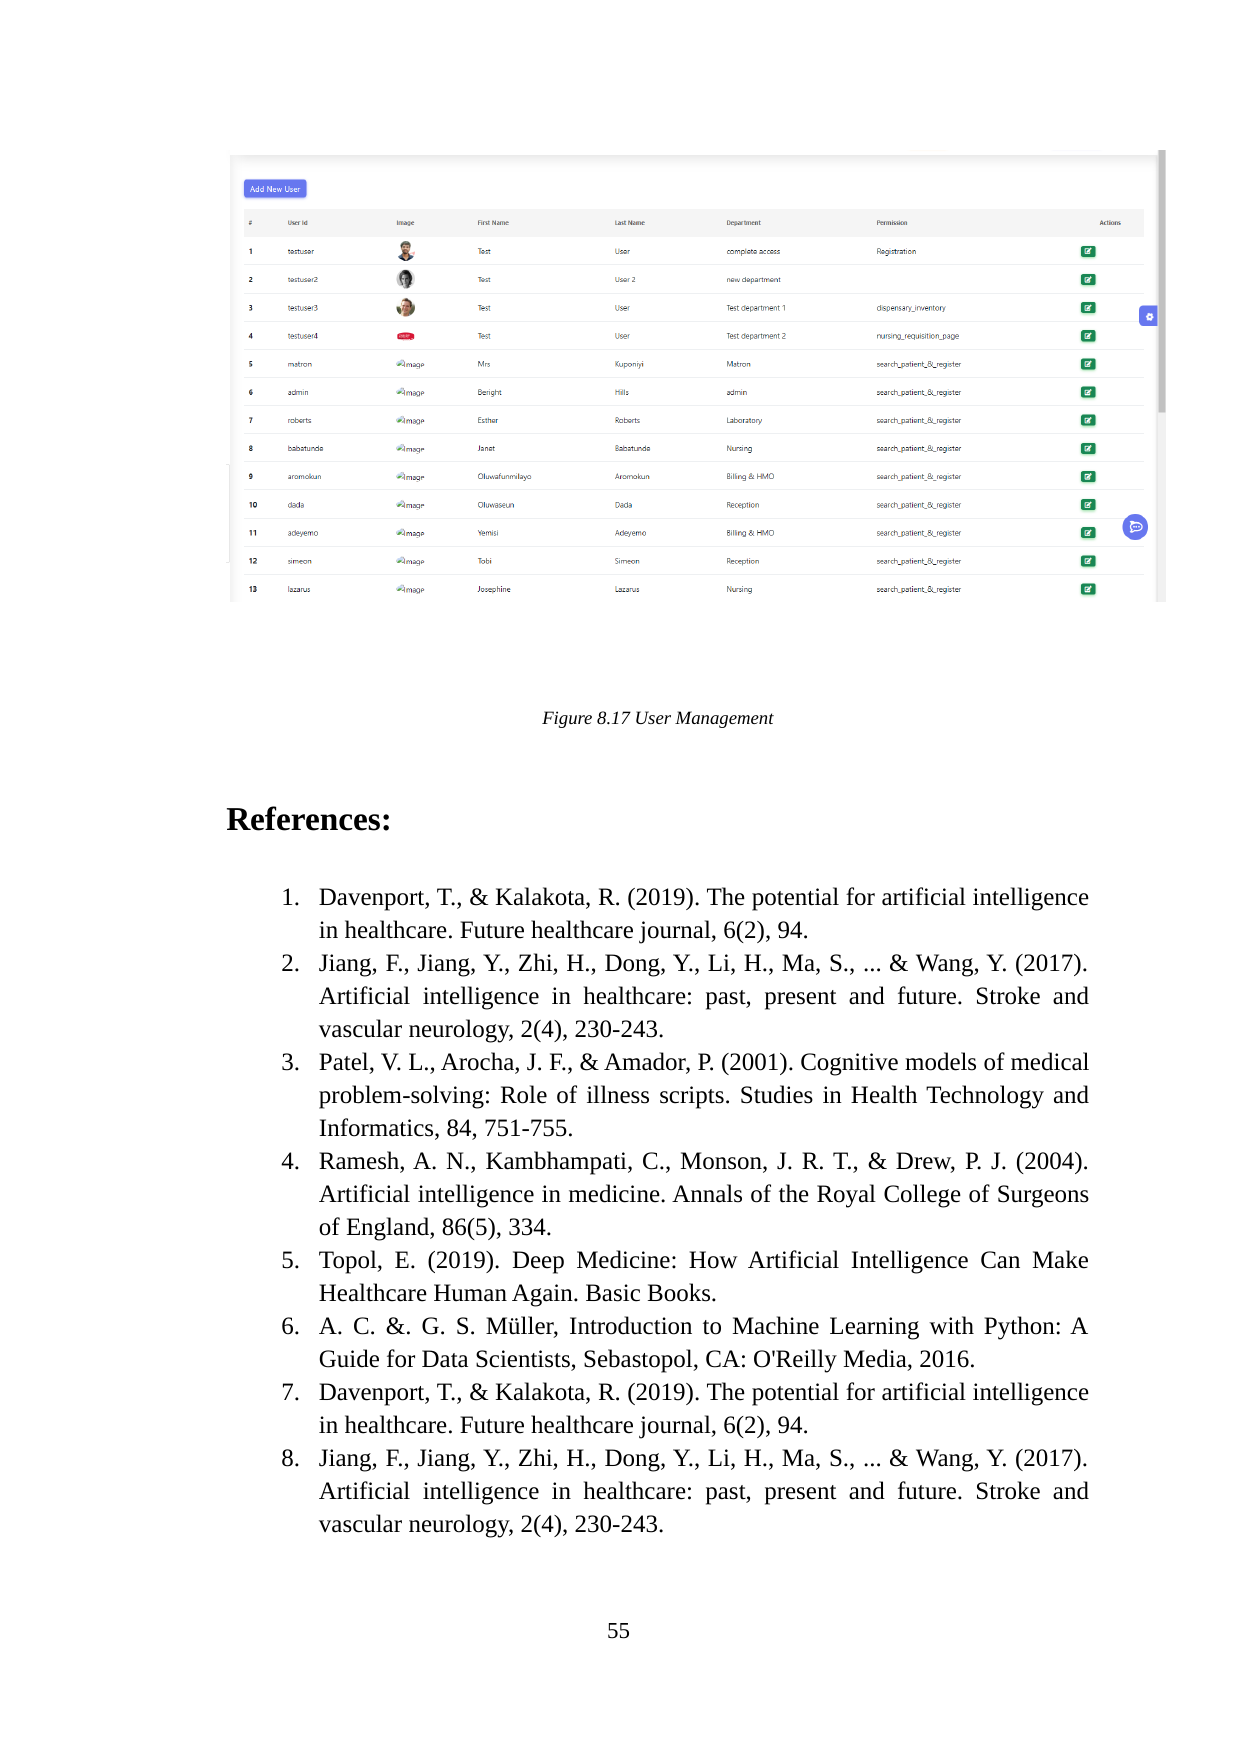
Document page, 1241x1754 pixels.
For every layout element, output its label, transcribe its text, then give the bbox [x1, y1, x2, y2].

text References: [226, 799, 1090, 837]
list Jiang, F., Jiang, Y., Zhi, H., Dong, Y., Li, H., Ma, S., ... & Wang, Y. (2017). Artificial intelligence in healthcare: past, present and future. Stroke and vascular neurology, 2(4), 230-243. [281, 948, 1090, 1043]
picture [226, 150, 1166, 602]
text Figure 8.17 User Management [227, 707, 1090, 728]
list A. C. &. G. S. Müller, Introduction to Machine Learning with Python: A Guide for Data Scientists, Sebastopol, CA: O'Reilly Media, 2016. [281, 1311, 1090, 1373]
list Patel, V. L., Arocha, J. F., & Amador, P. (2001). Cognitive models of medical problem-solving: Role of illness scripts. Studies in Health Technology and Informatics, 84, 751-755. [281, 1047, 1090, 1142]
list Davenport, T., & Kalakota, R. (2019). The potential for artificial intelligence in healthcare. Future healthcare journal, 6(2), 94. [281, 1377, 1090, 1439]
list Davenport, T., & Kalakota, R. (2019). The potential for artificial intelligence in healthcare. Future healthcare journal, 6(2), 94. [281, 882, 1090, 944]
list Jiang, F., Jiang, Y., Zhi, H., Dong, Y., Li, H., Ma, S., ... & Wang, Y. (2017). Artificial intelligence in healthcare: past, present and future. Stroke and vascular neurology, 2(4), 230-243. [281, 1443, 1090, 1538]
list Topol, E. (2019). Deep Medicine: How Artificial Intelligence Can Make Healthcare Human Again. Basic Books. [281, 1245, 1090, 1307]
